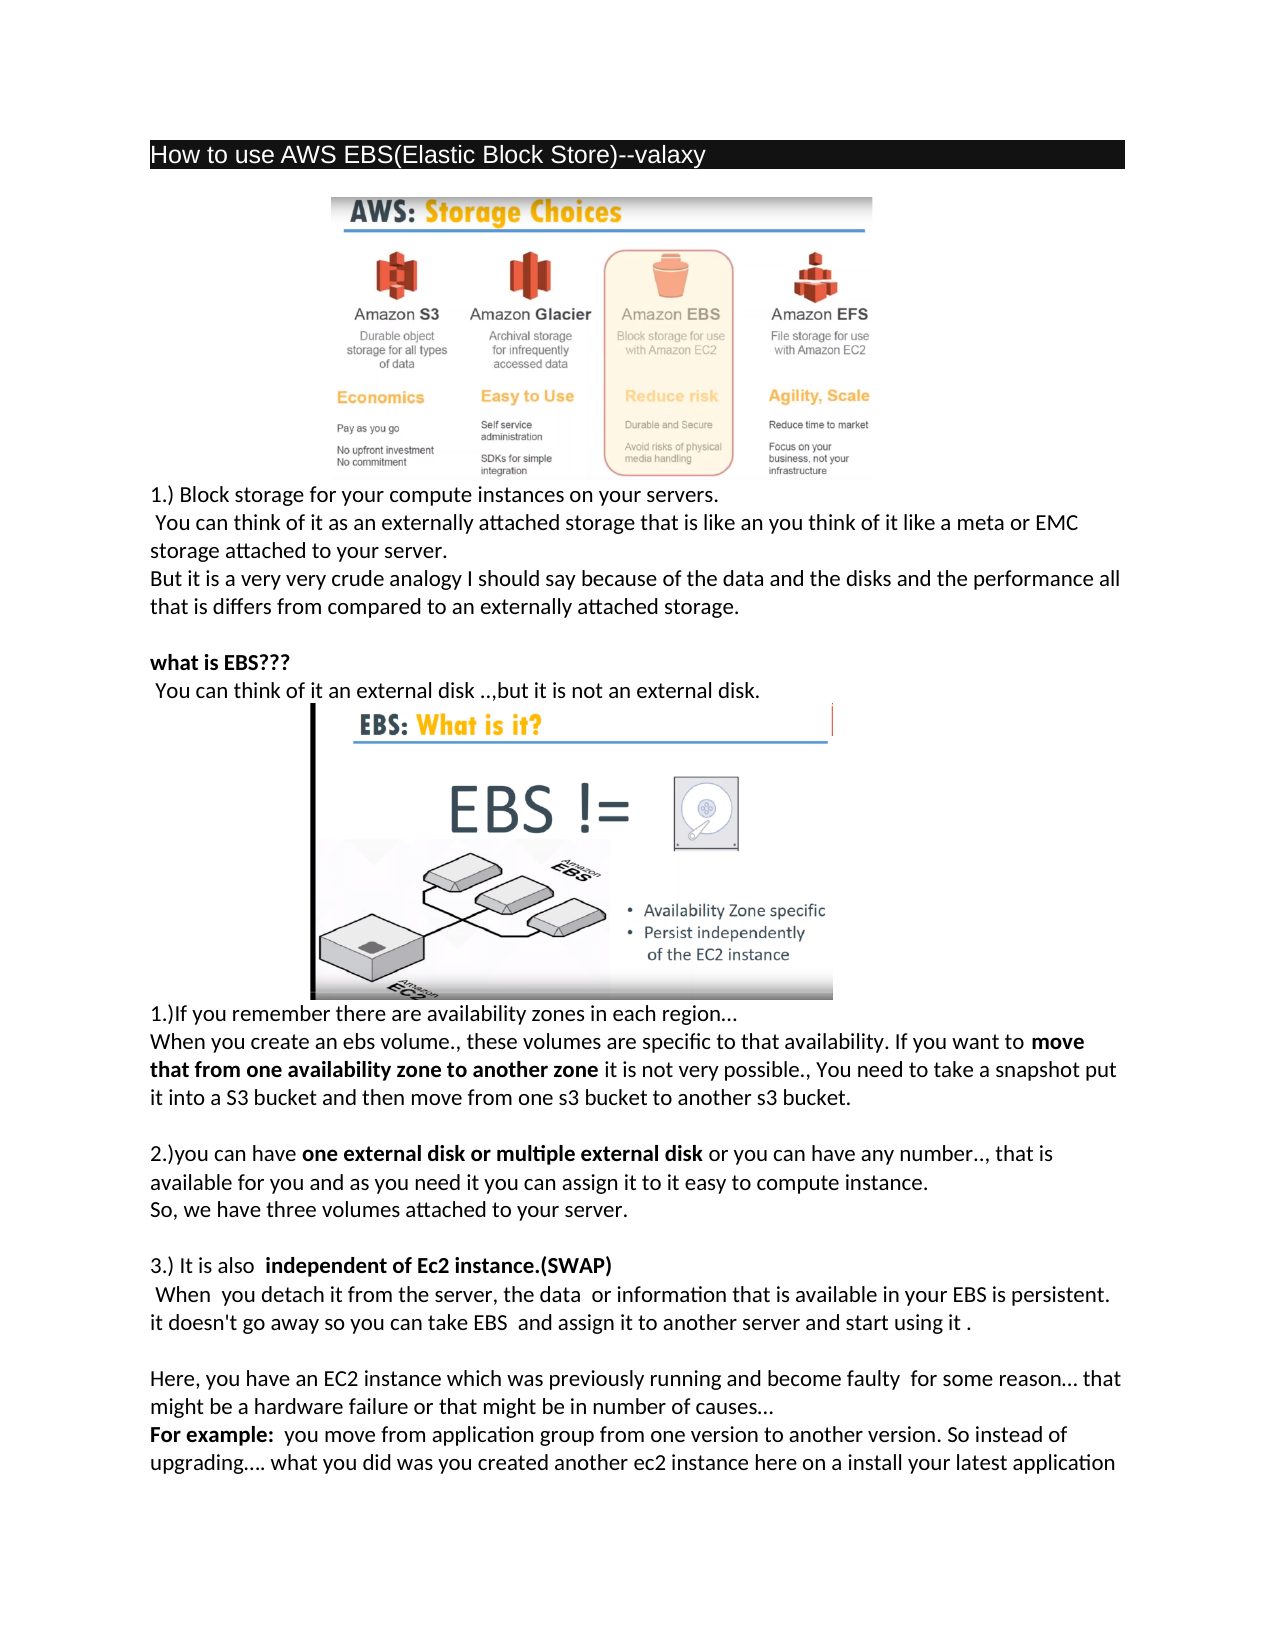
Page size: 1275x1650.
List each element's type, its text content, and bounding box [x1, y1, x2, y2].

picture [331, 197, 873, 480]
text 1.)If you remember there are availability zones in each region… [150, 999, 1125, 1027]
text You can think of it as an externally attached storage that is like an you think of it like a meta or EMC storage attached to your server. [150, 508, 1125, 564]
subtitle How to use AWS EBS(Elastic Block Store)--valaxy [150, 140, 1125, 169]
text When you create an ebs volume., these volumes are specific to that availability. If you want to move that from one availability zone to another zone it is not very possible., You need to take a snapshot put it into a S3 bucket and then move from one s3 bucket to another s3 bucket. [150, 1027, 1125, 1112]
text Here, you have an EC2 instance which was previously running and become faulty for some reason… that might be a hardware failure or that might be in number of causes… [150, 1364, 1125, 1420]
text 2.)you can have one external disk or multiple external disk or you can have any number.., that is available for you and as you need it you can assign it to it easy to compute instance. [150, 1139, 1125, 1196]
text 3.) It is also independent of Ec2 instance.(SWAP) [150, 1252, 1125, 1280]
picture [310, 703, 833, 1000]
text You can think of it an external disk ..,but it is not an external disk. [150, 676, 1125, 704]
text But it is a very very crude analogy I should say because of the data and the disks and the performance all that is differs from compared to an externally attached storage. [150, 564, 1125, 620]
text So, we have three volumes attached to your server. [150, 1196, 1125, 1224]
text When you detach it from the server, the data or information that is available in your EBS is persistent. it doesn't go away so you can take EBS and assign it to another server and start using it . [150, 1280, 1125, 1336]
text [150, 1420, 1125, 1476]
text 1.) Block storage for your compute instances on your servers. [150, 480, 1125, 508]
text what is EBS??? [150, 648, 1125, 676]
